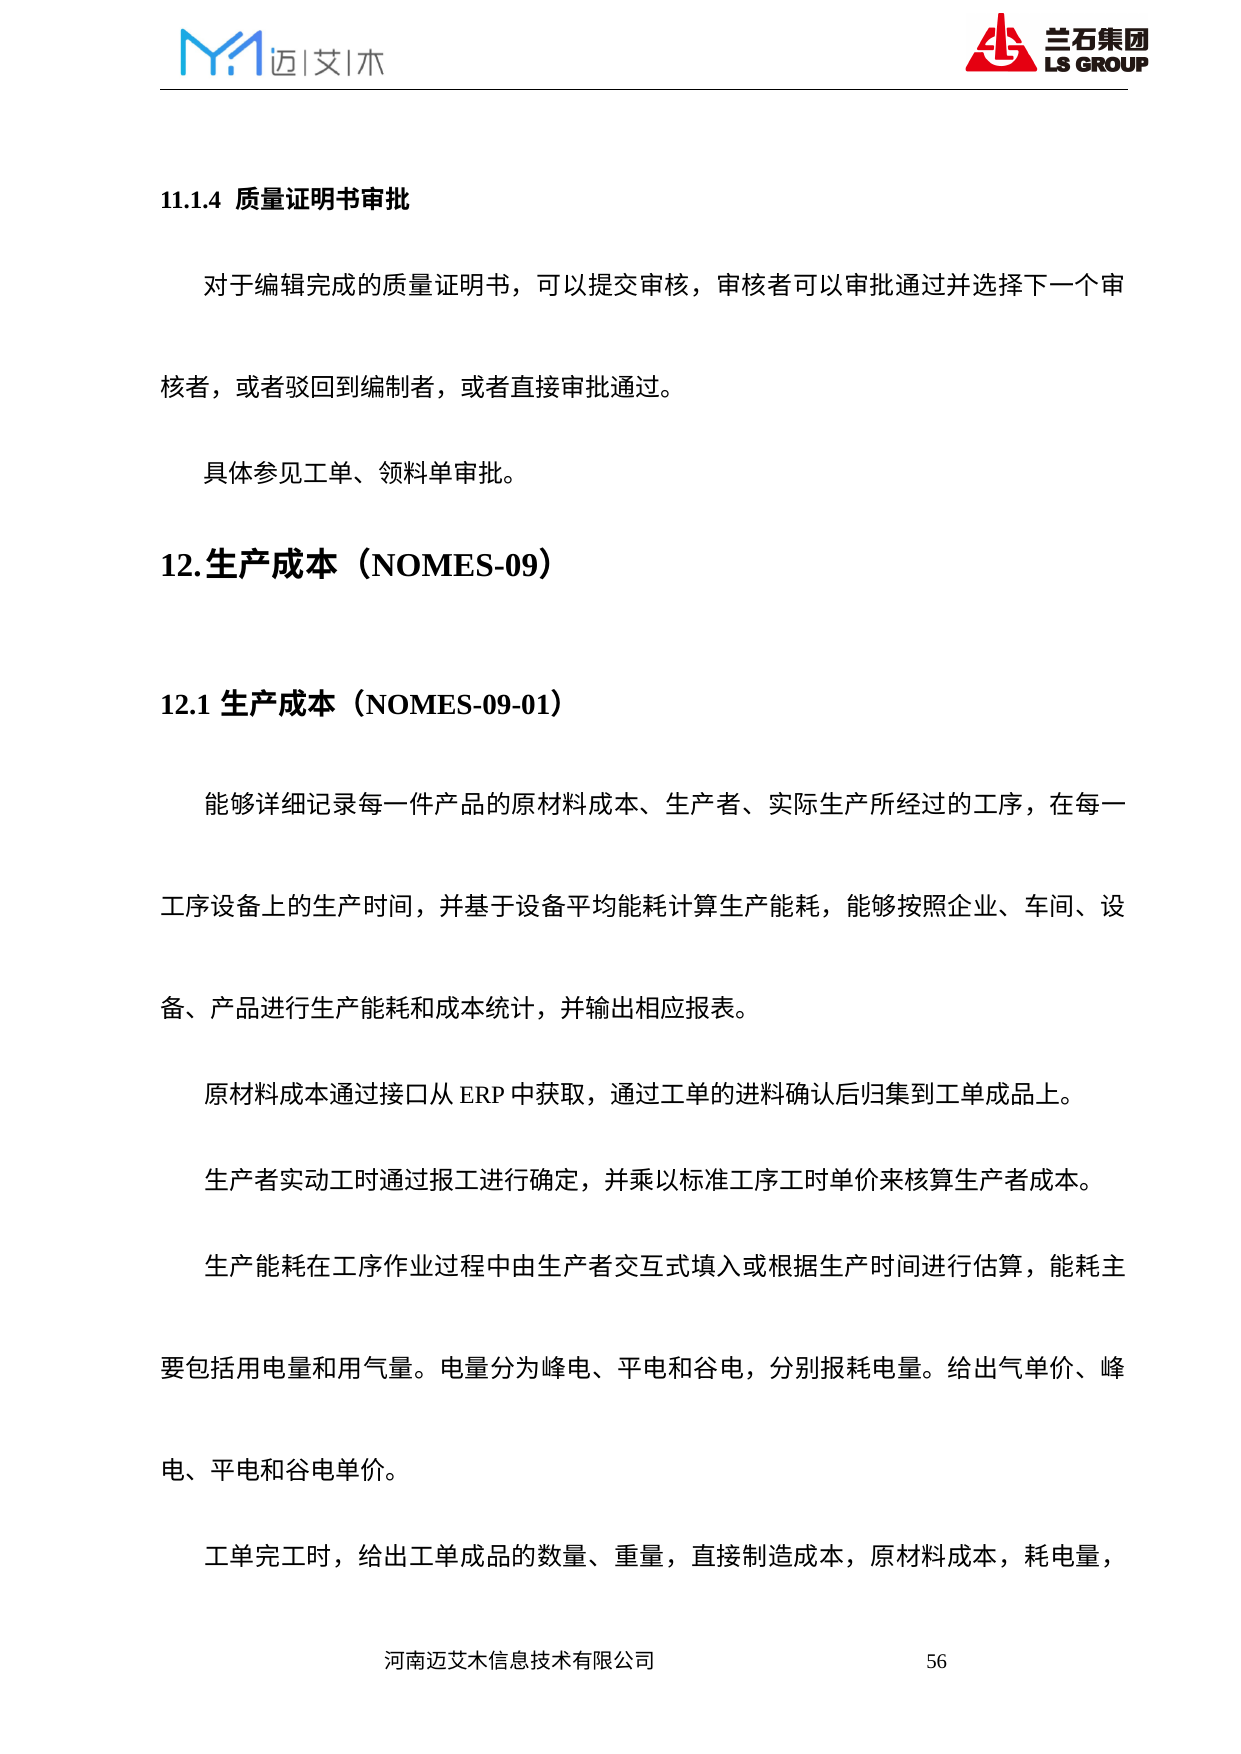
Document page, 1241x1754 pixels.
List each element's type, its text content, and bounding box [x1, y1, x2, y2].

text 原材料成本通过接口从ERP中获取，通过工单的进料确认后归集到工单成品上。 [160, 1059, 1128, 1127]
text 对于编辑完成的质量证明书，可以提交审核，审核者可以审批通过并选择下一个审核者，或者驳回到编制者，或者直接审批通过。 [160, 250, 1128, 420]
subtitle 生产成本（NOMES-09-01） [160, 668, 1128, 736]
picture [179, 27, 387, 80]
text 生产能耗在工序作业过程中由生产者交互式填入或根据生产时间进行估算，能耗主要包括用电量和用气量。电量分为峰电、平电和谷电，分别报耗电量。给出气单价、峰电、平电和谷电单价。 [160, 1231, 1128, 1502]
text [160, 1521, 1128, 1588]
text 生产者实动工时通过报工进行确定，并乘以标准工序工时单价来核算生产者成本。 [160, 1145, 1128, 1213]
subtitle 生产成本（NOMES-09） [160, 528, 1128, 596]
subtitle 质量证明书审批 [160, 164, 1128, 232]
text 具体参见工单、领料单审批。 [160, 438, 1128, 506]
picture [965, 13, 1149, 72]
text 能够详细记录每一件产品的原材料成本、生产者、实际生产所经过的工序，在每一工序设备上的生产时间，并基于设备平均能耗计算生产能耗，能够按照企业、车间、设备、产品进行生产能耗和成本统计，并输出相应报表。 [160, 769, 1128, 1041]
